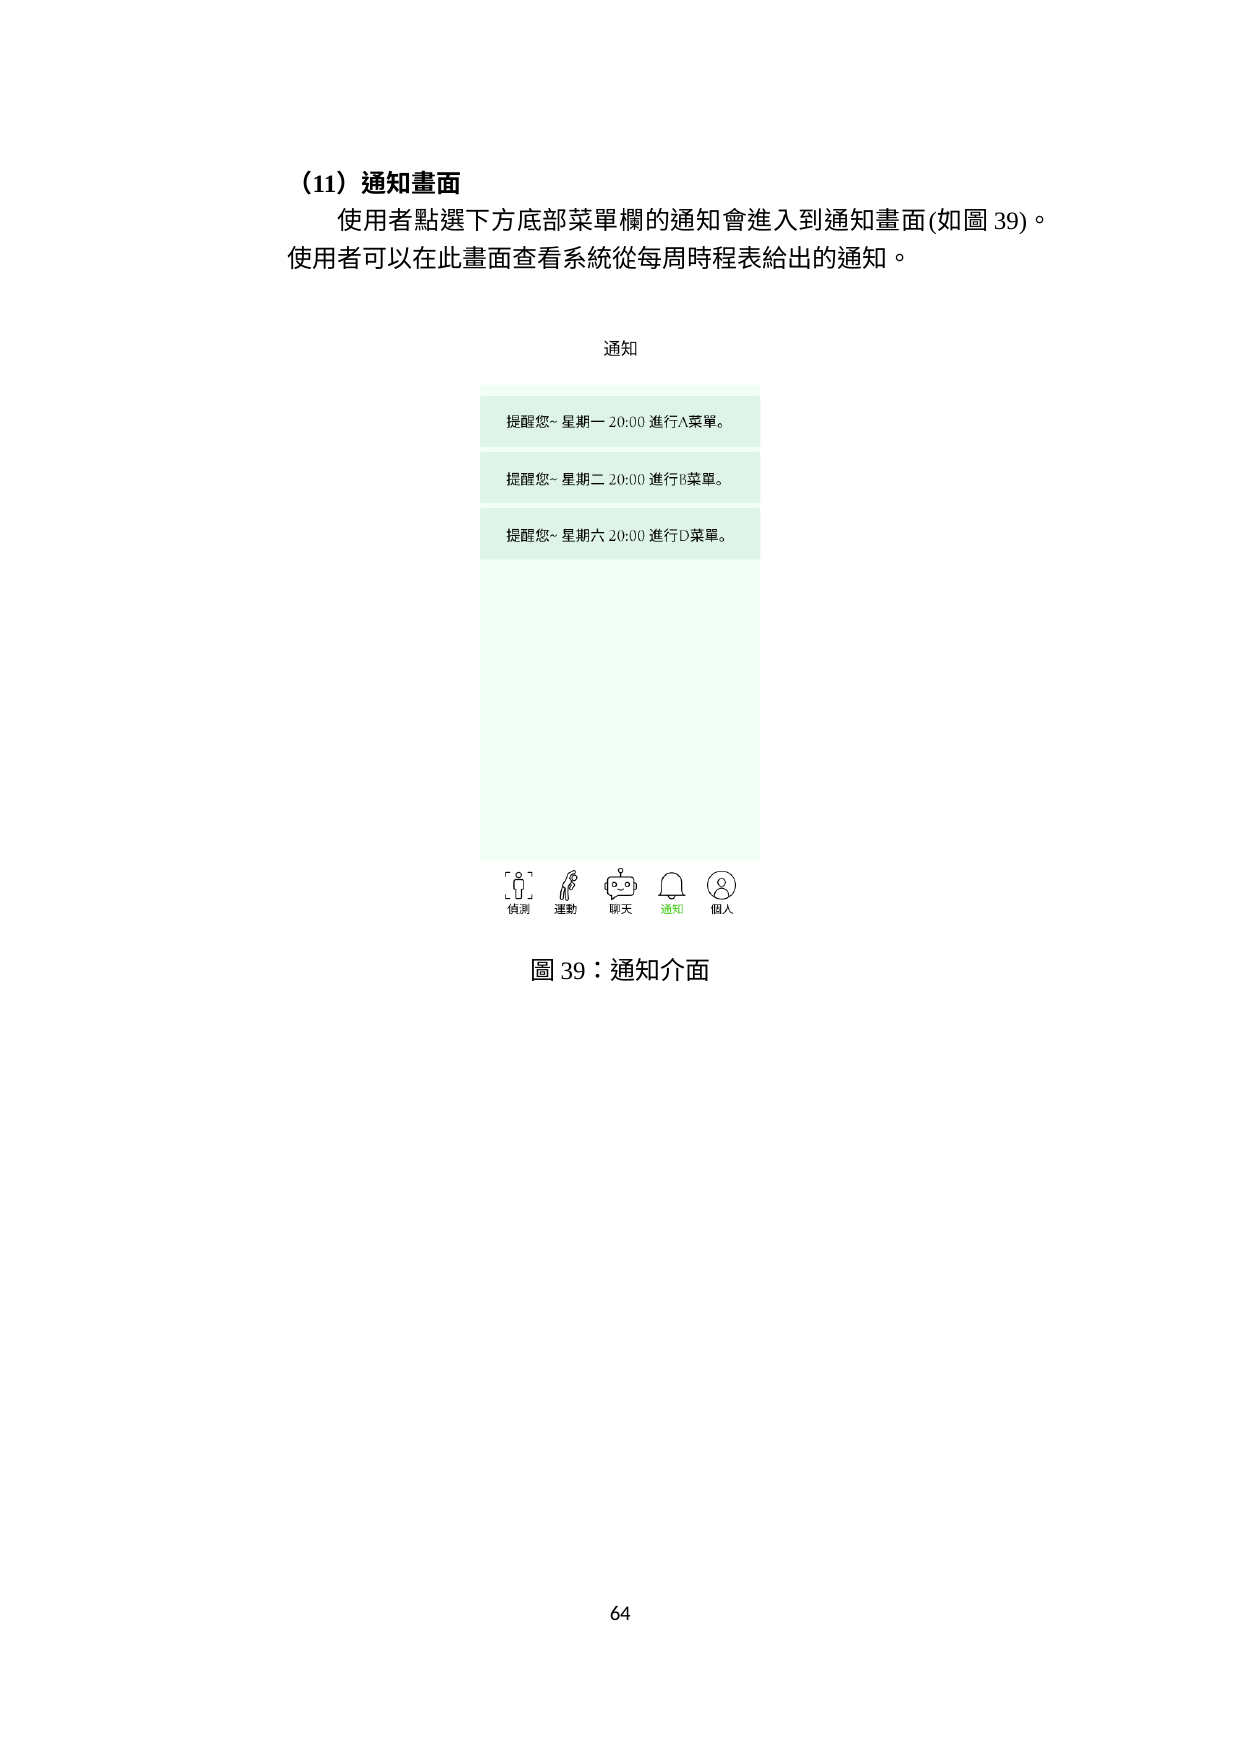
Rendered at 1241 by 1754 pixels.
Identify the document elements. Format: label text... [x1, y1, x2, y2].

text 使用者點選下方底部菜單欄的通知會進入到通知畫面(如圖39)。使用者可以在此畫面查看系統從每周時程表給出的通知。 [287, 200, 1053, 275]
text 圖 39：通知介面 [187, 950, 1053, 987]
text （11）通知畫面 [187, 162, 1053, 200]
picture [480, 312, 761, 920]
